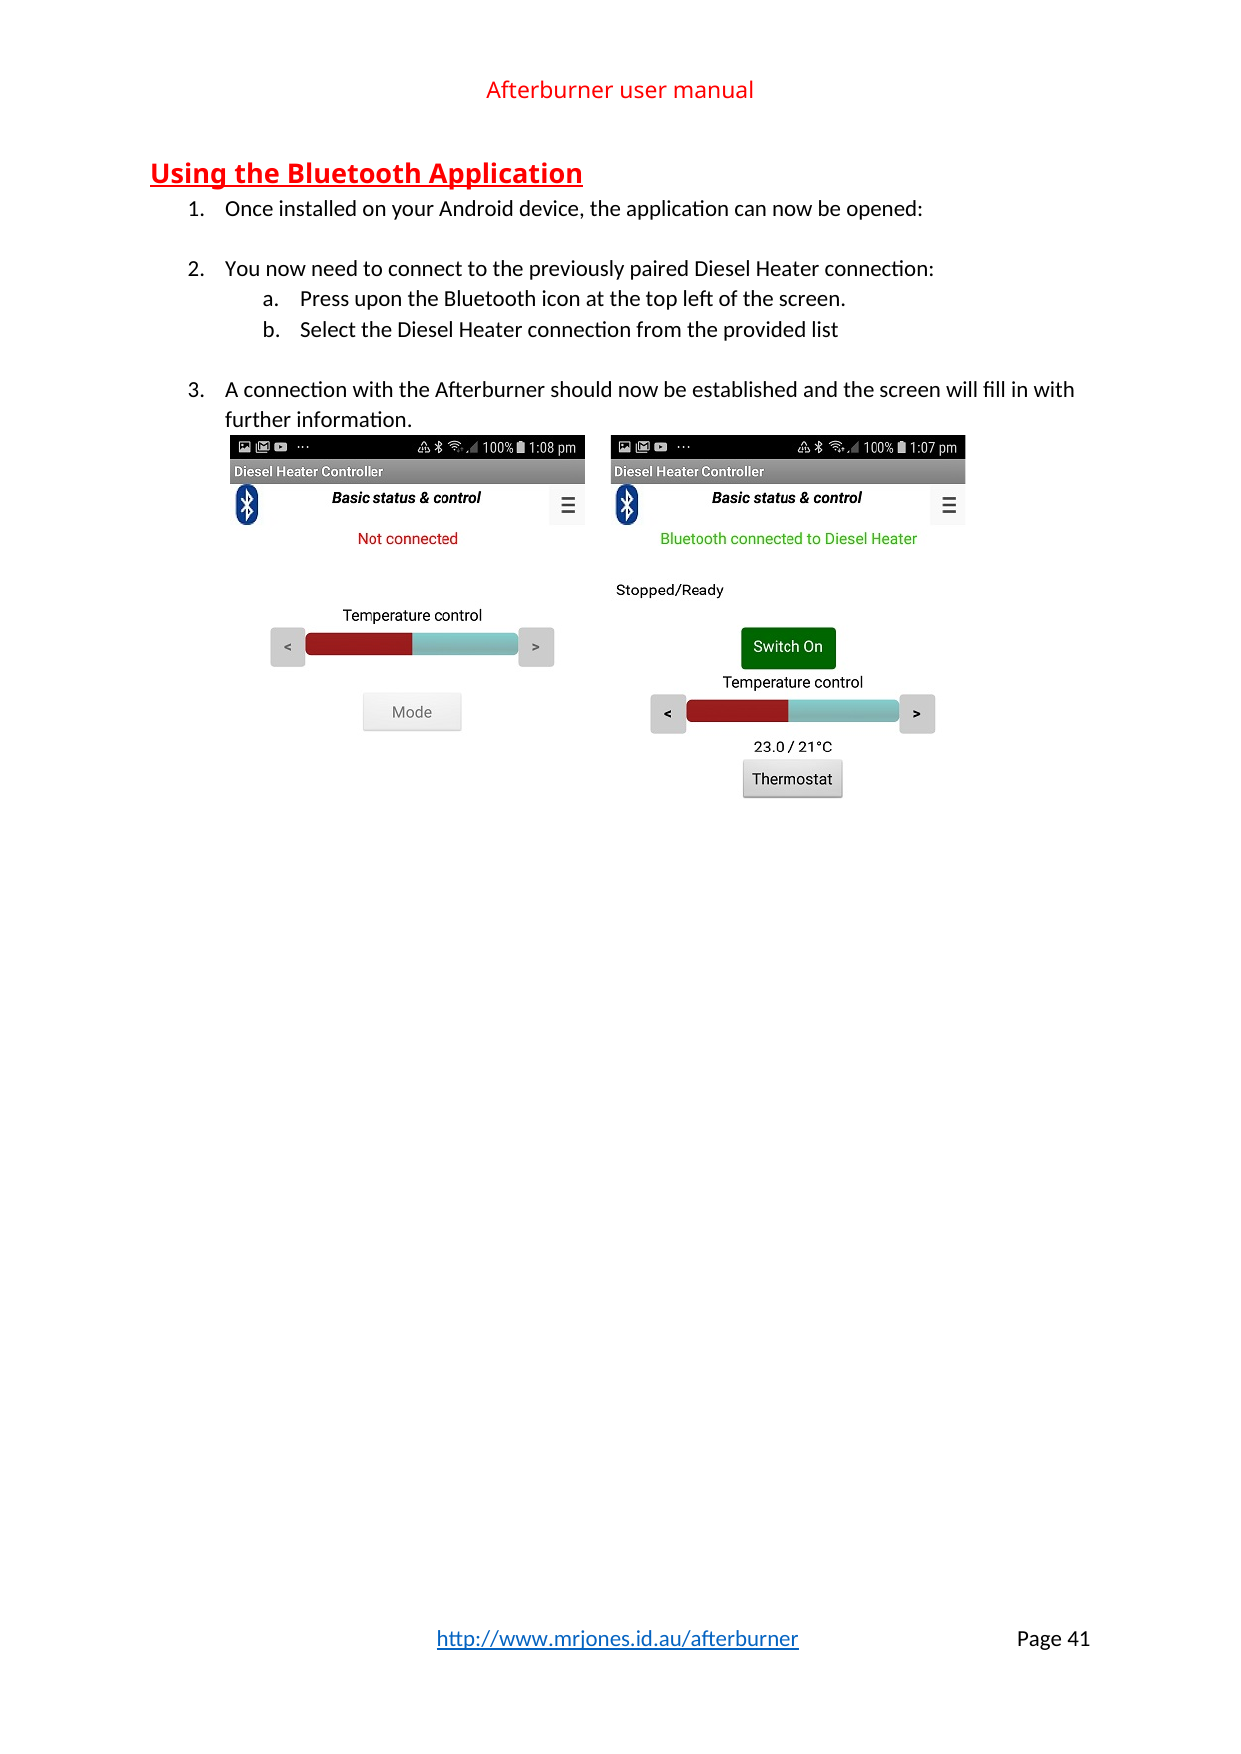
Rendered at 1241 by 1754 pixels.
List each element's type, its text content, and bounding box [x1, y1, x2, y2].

picture [610, 435, 966, 1067]
list You now need to connect to the previously paired Diesel Heater connection: [187, 254, 1090, 282]
subtitle Using the Bluetooth Application [150, 154, 1090, 191]
list Press upon the Bluetooth icon at the top left of the screen. [262, 284, 1090, 313]
picture [230, 435, 585, 1067]
list Once installed on your Android device, the application can now be opened: [187, 194, 1090, 252]
list Select the Diesel Heater connection from the provided list [262, 315, 1090, 373]
